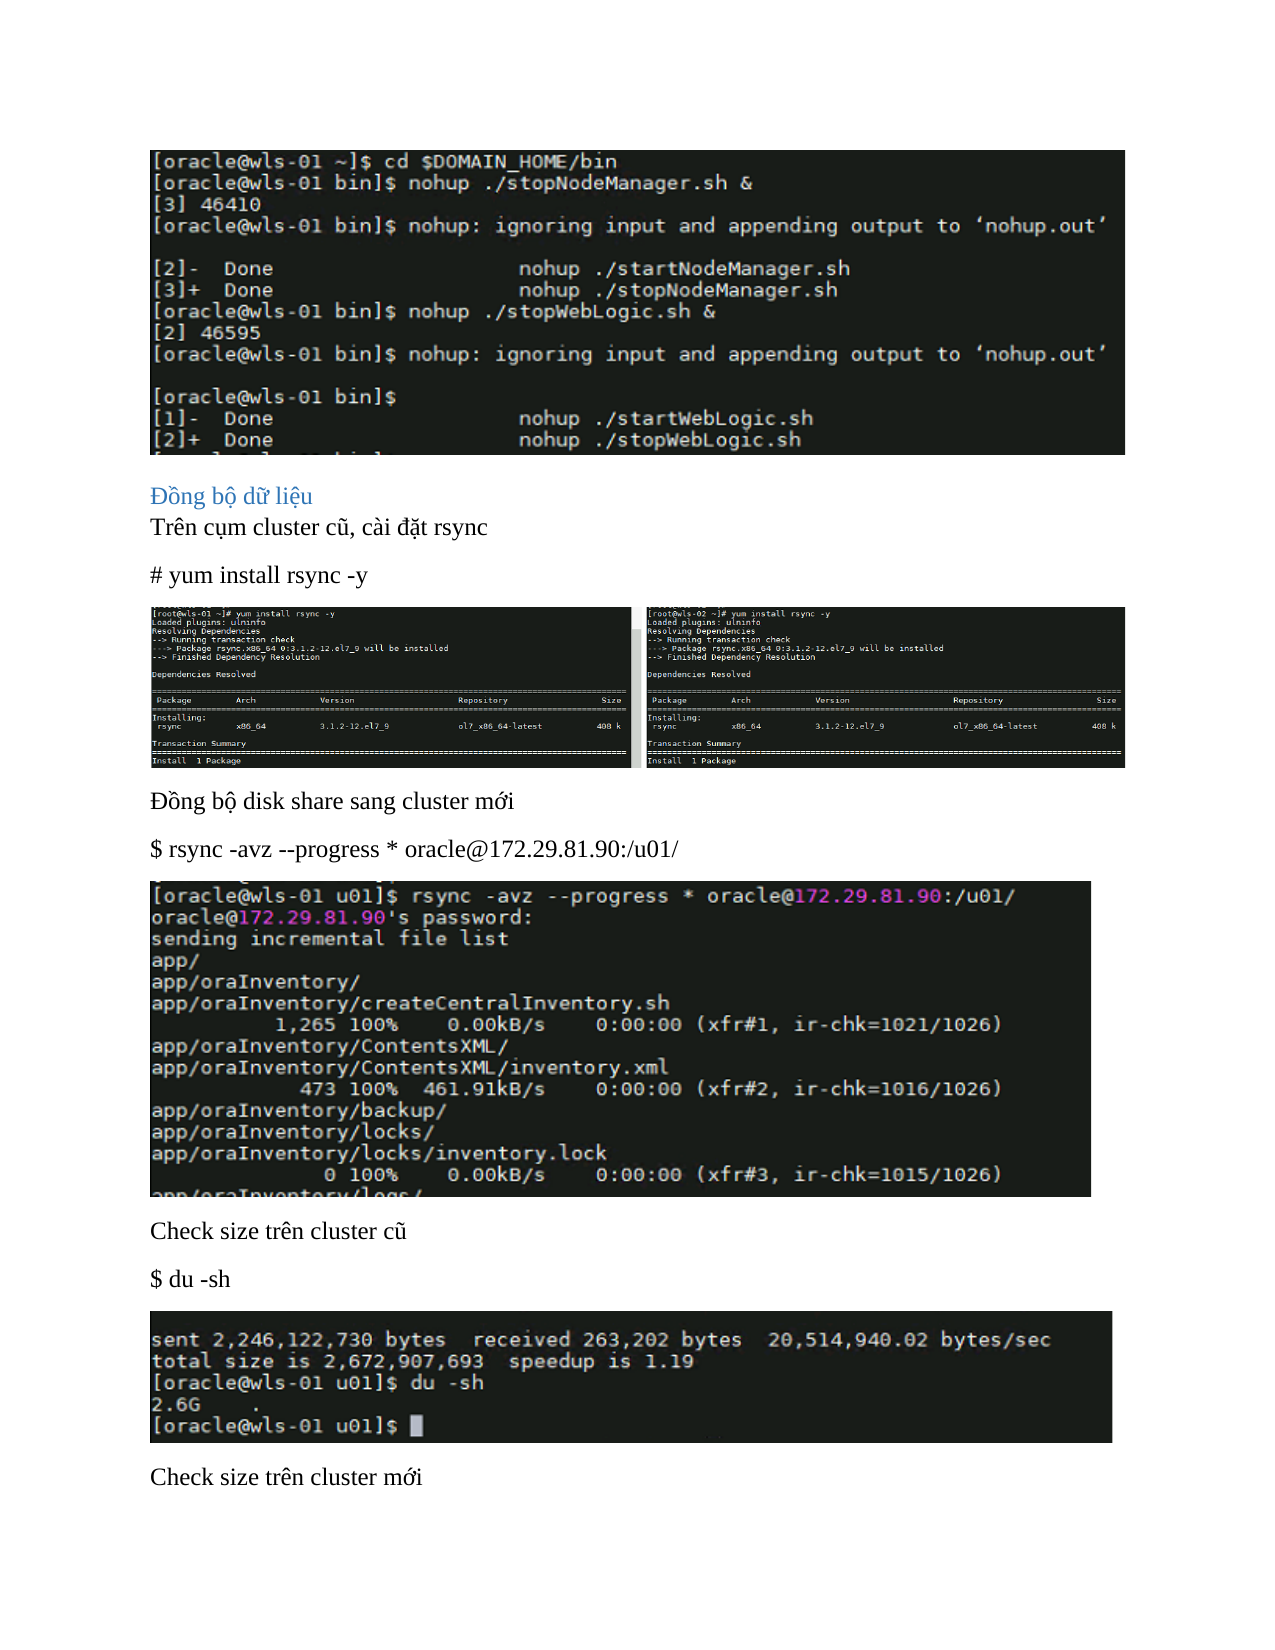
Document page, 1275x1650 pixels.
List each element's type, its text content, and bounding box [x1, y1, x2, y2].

text Trên cụm cluster cũ, cài đặt rsync [150, 512, 1125, 541]
text Đồng bộ disk share sang cluster mới [150, 786, 1125, 815]
text Check size trên cluster mới [150, 1462, 1125, 1491]
picture [150, 881, 1092, 1197]
text Check size trên cluster cũ [150, 1216, 1125, 1245]
picture [150, 150, 1125, 455]
text # yum install rsync -y [150, 560, 1125, 589]
subtitle Đồng bộ dữ liệu [150, 481, 1125, 510]
picture [150, 1311, 1113, 1443]
picture [150, 607, 1125, 768]
text $ rsync -avz --progress * oracle@172.29.81.90:/u01/ [150, 834, 1125, 863]
text $ du -sh [150, 1264, 1125, 1292]
